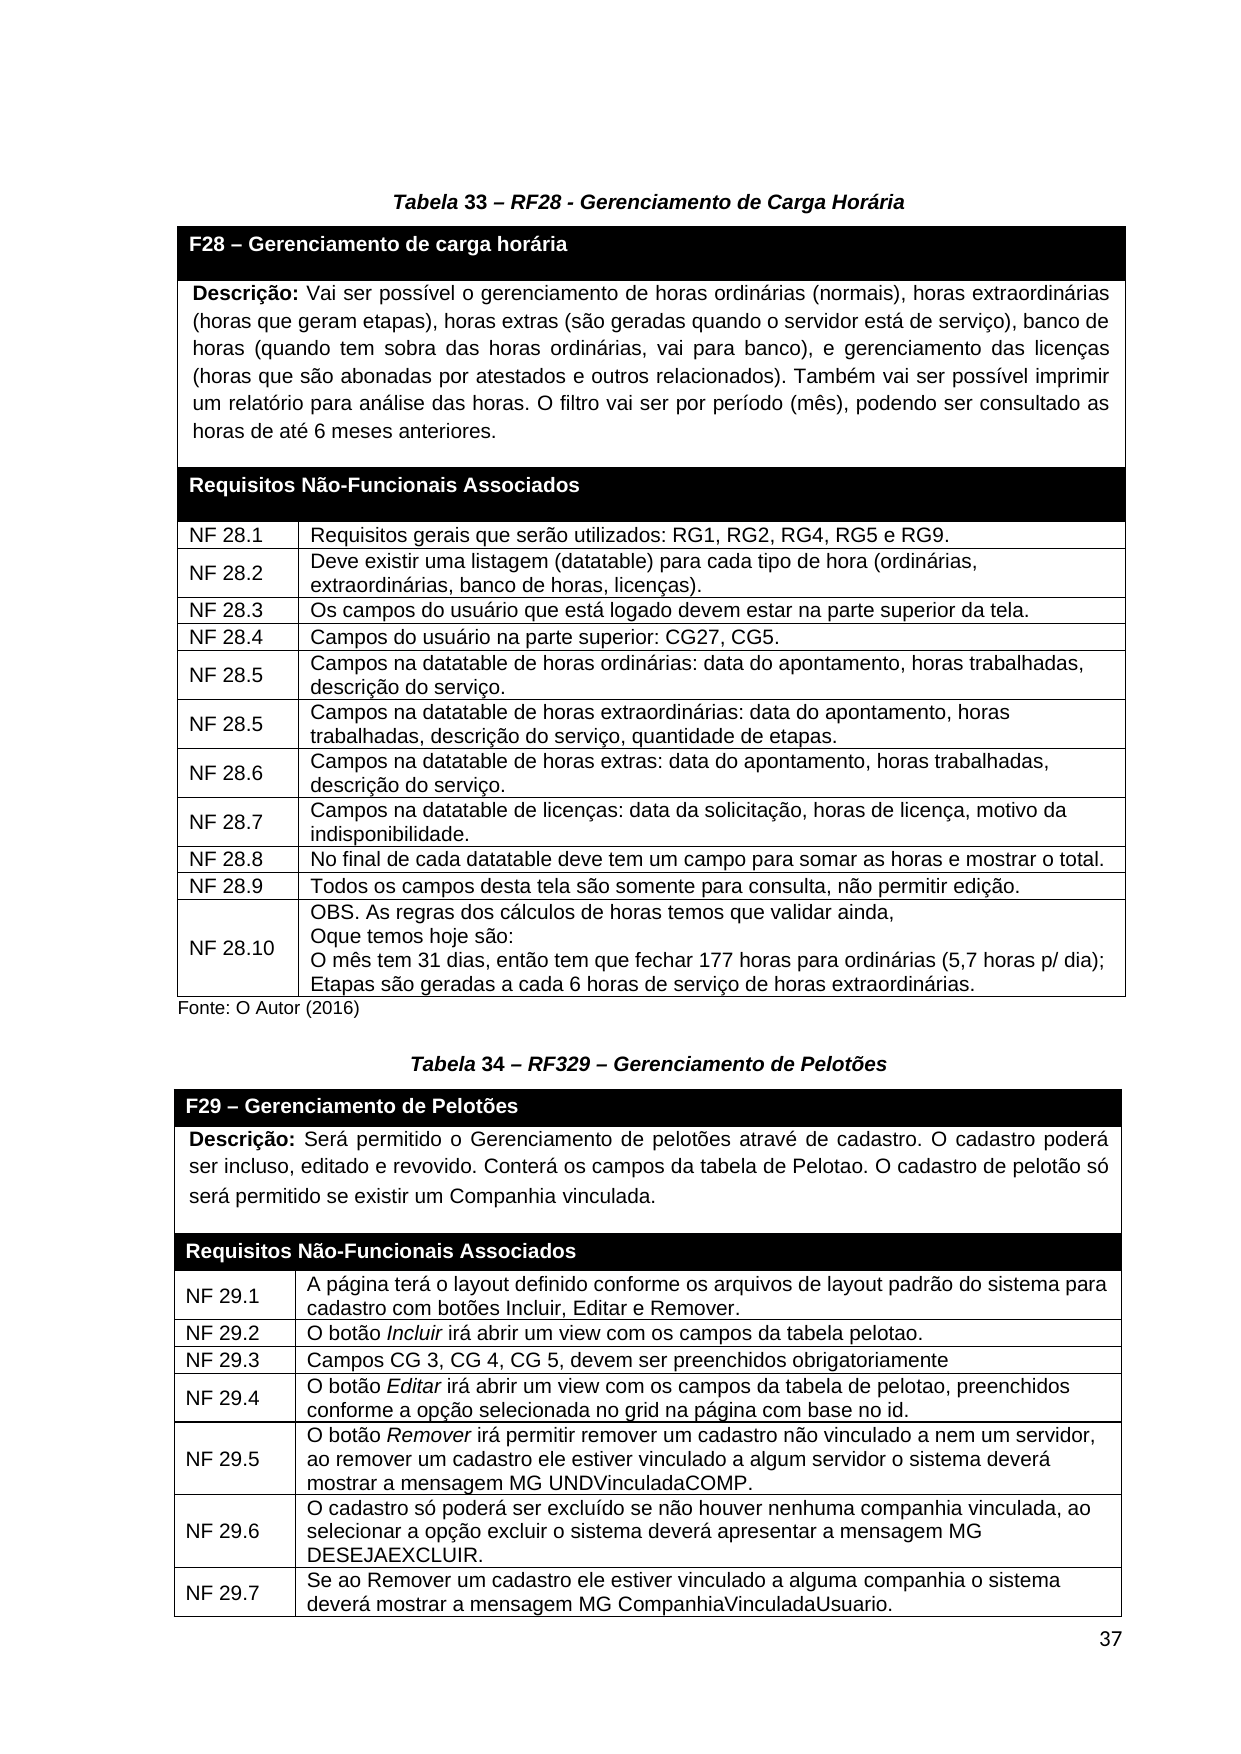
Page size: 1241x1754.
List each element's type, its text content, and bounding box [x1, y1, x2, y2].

text Fonte: O Autor (2016) [177, 997, 1157, 1018]
table_cell No final de cada datatable deve tem um campo para somar as horas e mostrar o total. [299, 847, 1125, 872]
table_cell NF 28.5 [178, 651, 298, 699]
table_cell Campos do usuário na parte superior: CG27, CG5. [299, 624, 1125, 650]
table_cell NF 29.4 [175, 1374, 295, 1421]
table_cell Requisitos Não-Funcionais Associados [175, 1234, 1121, 1270]
table_cell NF 28.7 [178, 798, 298, 846]
table_header F28 – Gerenciamento de carga horária [178, 227, 1125, 280]
table_cell Se ao Remover um cadastro ele estiver vinculado a alguma companhia o sistema deverá mostrar a mensagem MG CompanhiaVinculadaUsuario. [296, 1568, 1121, 1616]
table_cell Campos CG 3, CG 4, CG 5, devem ser preenchidos obrigatoriamente [296, 1347, 1121, 1372]
table_cell Descrição: Será permitido o Gerenciamento de pelotões atravé de cadastro. O cadastro poderá ser incluso, editado e revovido. Conterá os campos da tabela de Pelotao. O cadastro de pelotão só será permitido se existir um Companhia vinculada. [175, 1127, 1121, 1233]
table_cell Campos na datatable de horas extras: data do apontamento, horas trabalhadas, descrição do serviço. [299, 749, 1125, 797]
table_cell NF 28.6 [178, 749, 298, 797]
table_cell NF 28.9 [178, 873, 298, 899]
table_cell NF 28.10 [178, 900, 298, 996]
table_cell Deve existir uma listagem (datatable) para cada tipo de hora (ordinárias, extraordinárias, banco de horas, licenças). [299, 549, 1125, 597]
table_cell NF 28.4 [178, 624, 298, 650]
table_cell Requisitos Não-Funcionais Associados [178, 468, 1125, 521]
table_cell O botão Incluir irá abrir um view com os campos da tabela pelotao. [296, 1320, 1121, 1346]
table_cell NF 29.6 [175, 1495, 295, 1567]
table_cell O botão Editar irá abrir um view com os campos da tabela de pelotao, preenchidos conforme a opção selecionada no grid na página com base no id. [296, 1374, 1121, 1421]
table_cell NF 29.1 [175, 1271, 295, 1319]
table_cell NF 28.3 [178, 598, 298, 623]
table_cell NF 28.8 [178, 847, 298, 872]
table_cell Requisitos gerais que serão utilizados: RG1, RG2, RG4, RG5 e RG9. [299, 522, 1125, 548]
table_cell NF 28.1 [178, 522, 298, 548]
text Tabela 34 – RF329 – Gerenciamento de Pelotões [177, 1052, 1122, 1076]
table_cell NF 29.3 [175, 1347, 295, 1372]
table_cell NF 29.5 [175, 1423, 295, 1494]
table_cell Descrição: Vai ser possível o gerenciamento de horas ordinárias (normais), horas extraordinárias (horas que geram etapas), horas extras (são geradas quando o servidor está de serviço), banco de horas (quando tem sobra das horas ordinárias, vai para banco), e gerenciamento das licenças (horas que são abonadas por atestados e outros relacionados). Também vai ser possível imprimir um relatório para análise das horas. O filtro vai ser por período (mês), podendo ser consultado as horas de até 6 meses anteriores. [178, 281, 1125, 467]
text Tabela 33 – RF28 - Gerenciamento de Carga Horária [177, 190, 1122, 214]
table_cell O botão Remover irá permitir remover um cadastro não vinculado a nem um servidor, ao remover um cadastro ele estiver vinculado a algum servidor o sistema deverá mostrar a mensagem MG UNDVinculadaCOMP. [296, 1423, 1121, 1494]
table_cell Todos os campos desta tela são somente para consulta, não permitir edição. [299, 873, 1125, 899]
table_cell OBS. As regras dos cálculos de horas temos que validar ainda, Oque temos hoje são: O mês tem 31 dias, então tem que fechar 177 horas para ordinárias (5,7 horas p/ dia); Etapas são geradas a cada 6 horas de serviço de horas extraordinárias. [299, 900, 1125, 996]
table_cell NF 29.2 [175, 1320, 295, 1346]
table_cell Campos na datatable de horas extraordinárias: data do apontamento, horas trabalhadas, descrição do serviço, quantidade de etapas. [299, 700, 1125, 748]
table_cell NF 29.7 [175, 1568, 295, 1616]
table_cell O cadastro só poderá ser excluído se não houver nenhuma companhia vinculada, ao selecionar a opção excluir o sistema deverá apresentar a mensagem MG DESEJAEXCLUIR. [296, 1495, 1121, 1567]
table_cell Campos na datatable de licenças: data da solicitação, horas de licença, motivo da indisponibilidade. [299, 798, 1125, 846]
table_cell NF 28.2 [178, 549, 298, 597]
table_cell NF 28.5 [178, 700, 298, 748]
table_cell A página terá o layout definido conforme os arquivos de layout padrão do sistema para cadastro com botões Incluir, Editar e Remover. [296, 1271, 1121, 1319]
table_cell Os campos do usuário que está logado devem estar na parte superior da tela. [299, 598, 1125, 623]
table_header F29 – Gerenciamento de Pelotões [175, 1090, 1121, 1126]
table_cell Campos na datatable de horas ordinárias: data do apontamento, horas trabalhadas, descrição do serviço. [299, 651, 1125, 699]
